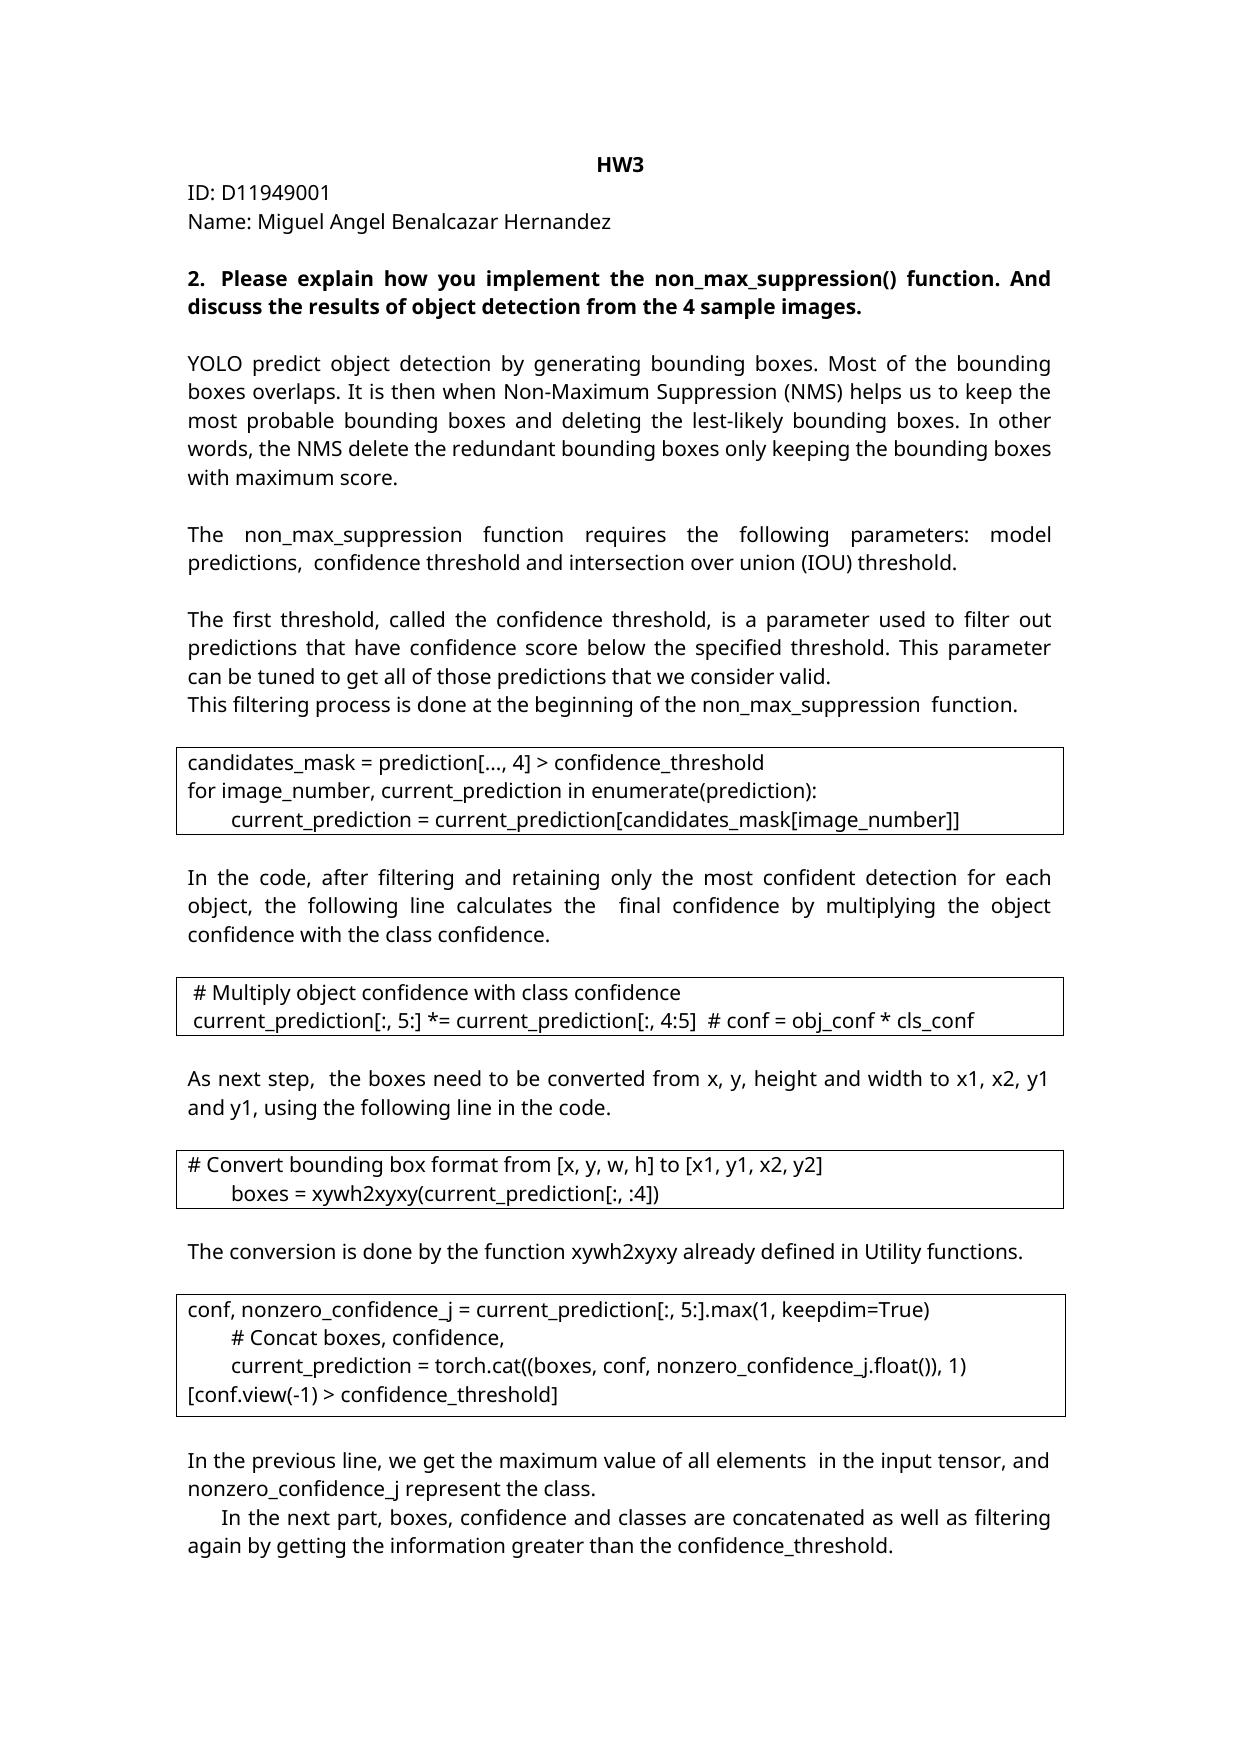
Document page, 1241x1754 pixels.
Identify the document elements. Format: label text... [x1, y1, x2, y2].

table_header # Convert bounding box format from [x, y, w, h] to [x1, y1, x2, y2] boxes = xywh2xyxy(current_prediction[:, :4]) [177, 1151, 1063, 1207]
text HW3 [187, 150, 1053, 178]
list This filtering process is done at the beginning of the non_max_suppression function. [187, 690, 1053, 719]
table_header # Multiply object confidence with class confidence current_prediction[:, 5:] *= current_prediction[:, 4:5] # conf = obj_conf * cls_conf [177, 978, 1063, 1035]
list In the previous line, we get the maximum value of all elements in the input tensor, and nonzero_confidence_j represent the class. [187, 1446, 1053, 1503]
text ID: D11949001 [187, 178, 1053, 207]
list The first threshold, called the confidence threshold, is a parameter used to filter out predictions that have confidence score below the specified threshold. This parameter can be tuned to get all of those predictions that we consider valid. [187, 605, 1053, 690]
list In the code, after filtering and retaining only the most confident detection for each object, the following line calculates the final confidence by multiplying the object confidence with the class confidence. [187, 863, 1053, 948]
list Please explain how you implement the non_max_suppression() function. And discuss the results of object detection from the 4 sample images. [187, 264, 1053, 321]
list As next step, the boxes need to be converted from x, y, height and width to x1, x2, y1 and y1, using the following line in the code. [187, 1064, 1053, 1121]
table_header conf, nonzero_confidence_j = current_prediction[:, 5:].max(1, keepdim=True) # Concat boxes, confidence, current_prediction = torch.cat((boxes, conf, nonzero_confidence_j.float()), 1)[conf.view(-1) > confidence_threshold] [177, 1295, 1065, 1416]
list The non_max_suppression function requires the following parameters: model predictions, confidence threshold and intersection over union (IOU) threshold. [187, 520, 1053, 577]
list YOLO predict object detection by generating bounding boxes. Most of the bounding boxes overlaps. It is then when Non-Maximum Suppression (NMS) helps us to keep the most probable bounding boxes and deleting the lest-likely bounding boxes. In other words, the NMS delete the redundant bounding boxes only keeping the bounding boxes with maximum score. [187, 349, 1053, 491]
list The conversion is done by the function xywh2xyxy already defined in Utility functions. [187, 1237, 1053, 1265]
text Name: Miguel Angel Benalcazar Hernandez [187, 207, 1053, 235]
table_header candidates_mask = prediction[..., 4] > confidence_threshold for image_number, current_prediction in enumerate(prediction): current_prediction = current_prediction[candidates_mask[image_number]] [177, 748, 1063, 833]
list In the next part, boxes, confidence and classes are concatenated as well as filtering again by getting the information greater than the confidence_threshold. [187, 1503, 1053, 1559]
